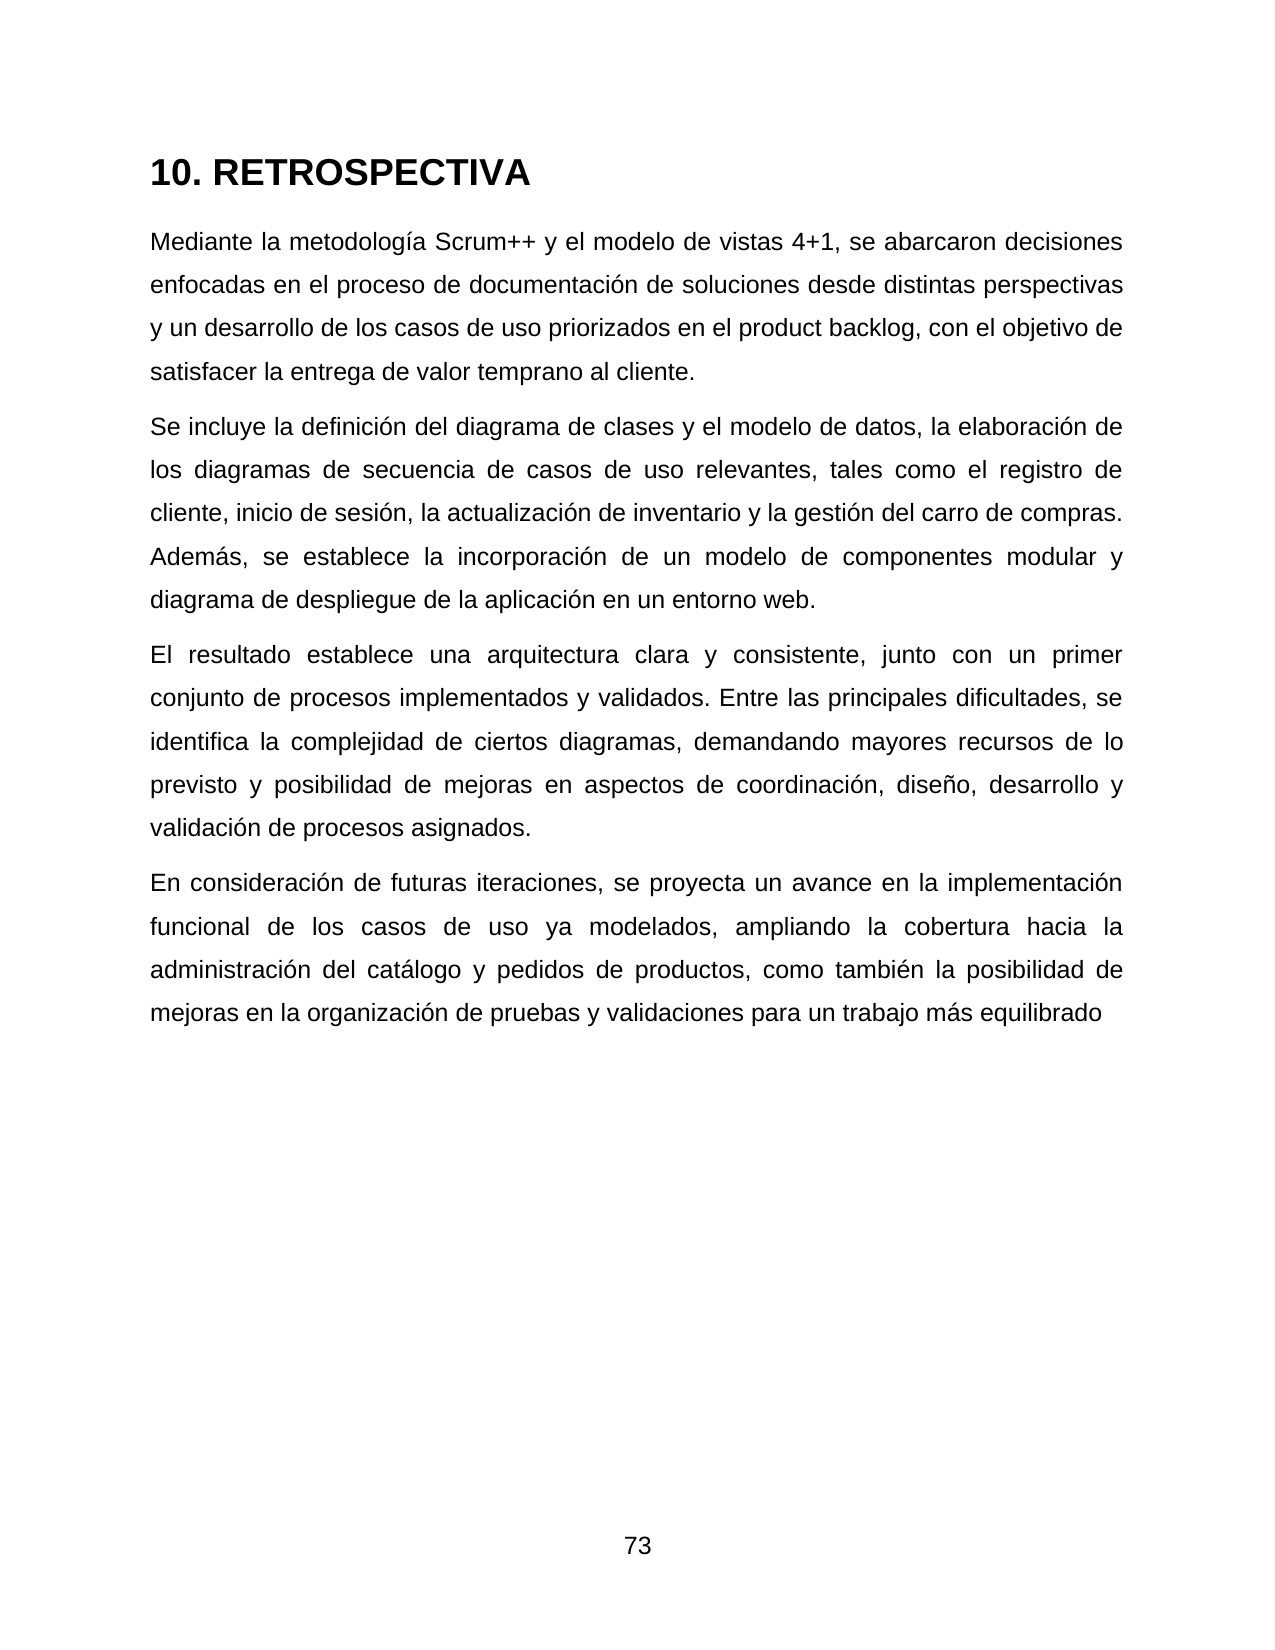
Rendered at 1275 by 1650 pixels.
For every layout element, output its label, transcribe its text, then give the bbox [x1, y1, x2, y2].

subtitle Retrospectiva [150, 150, 1125, 193]
text En consideración de futuras iteraciones, se proyecta un avance en la implementación funcional de los casos de uso ya modelados, ampliando la cobertura hacia la administración del catálogo y pedidos de productos, como también la posibilidad de mejoras en la organización de pruebas y validaciones para un trabajo más equilibrado [150, 868, 1125, 1027]
text Se incluye la definición del diagrama de clases y el modelo de datos, la elaboración de los diagramas de secuencia de casos de uso relevantes, tales como el registro de cliente, inicio de sesión, la actualización de inventario y la gestión del carro de compras. Además, se establece la incorporación de un modelo de componentes modular y diagrama de despliegue de la aplicación en un entorno web. [150, 412, 1125, 613]
text El resultado establece una arquitectura clara y consistente, junto con un primer conjunto de procesos implementados y validados. Entre las principales dificultades, se identifica la complejidad de ciertos diagramas, demandando mayores recursos de lo previsto y posibilidad de mejoras en aspectos de coordinación, diseño, desarrollo y validación de procesos asignados. [150, 640, 1125, 842]
text Mediante la metodología Scrum++ y el modelo de vistas 4+1, se abarcaron decisiones enfocadas en el proceso de documentación de soluciones desde distintas perspectivas y un desarrollo de los casos de uso priorizados en el product backlog, con el objetivo de satisfacer la entrega de valor temprano al cliente. [150, 227, 1125, 385]
